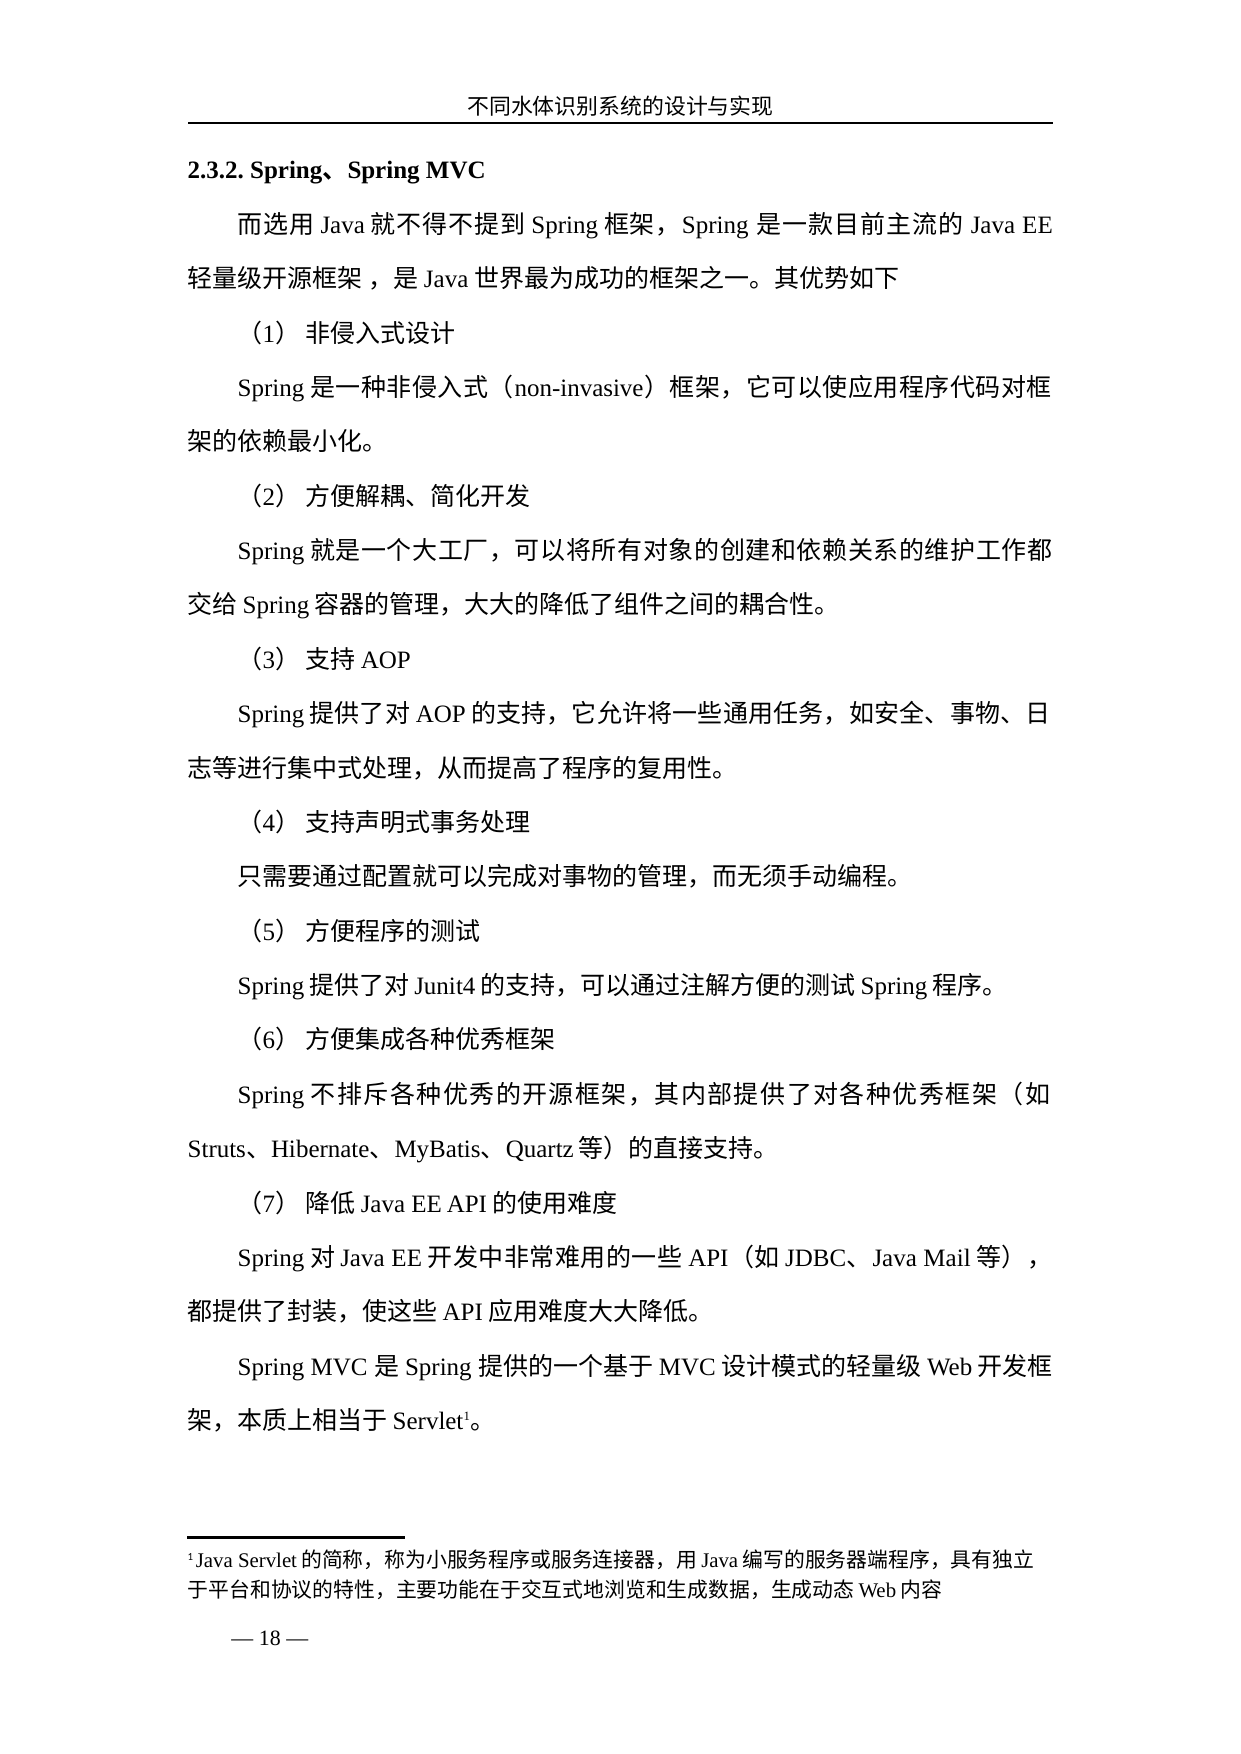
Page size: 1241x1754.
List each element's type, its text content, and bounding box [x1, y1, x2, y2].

list 方便程序的测试 [187, 911, 1053, 947]
list 支持AOP [187, 639, 1053, 676]
subtitle Spring、Spring MVC [187, 150, 1053, 186]
text Spring对Java EE开发中非常难用的一些API（如JDBC、Java Mail等），都提供了封装，使这些API应用难度大大降低。 [187, 1237, 1053, 1328]
text 只需要通过配置就可以完成对事物的管理，而无须手动编程。 [187, 857, 1053, 893]
list 支持声明式事务处理 [187, 802, 1053, 839]
text Spring就是一个大工厂，可以将所有对象的创建和依赖关系的维护工作都交给Spring容器的管理，大大的降低了组件之间的耦合性。 [187, 531, 1053, 621]
list 降低Java EE API的使用难度 [187, 1183, 1053, 1219]
text Spring不排斥各种优秀的开源框架，其内部提供了对各种优秀框架（如Struts、Hibernate、MyBatis、Quartz等）的直接支持。 [187, 1074, 1053, 1165]
text 而选用Java就不得不提到Spring框架，Spring 是一款目前主流的 Java EE 轻量级开源框架 ，是 Java 世界最为成功的框架之一。其优势如下 [187, 204, 1053, 295]
text Spring提供了对Junit4的支持，可以通过注解方便的测试Spring程序。 [187, 966, 1053, 1002]
list 非侵入式设计 [187, 313, 1053, 349]
text Spring提供了对AOP的支持，它允许将一些通用任务，如安全、事物、日志等进行集中式处理，从而提高了程序的复用性。 [187, 694, 1053, 784]
text Spring是一种非侵入式（non-invasive）框架，它可以使应用程序代码对框架的依赖最小化。 [187, 367, 1053, 458]
list 方便集成各种优秀框架 [187, 1020, 1053, 1056]
list 方便解耦、简化开发 [187, 476, 1053, 512]
text Spring MVC 是 Spring 提供的一个基于MVC设计模式的轻量级Web开发框架，本质上相当于Servlet。 [187, 1346, 1053, 1437]
